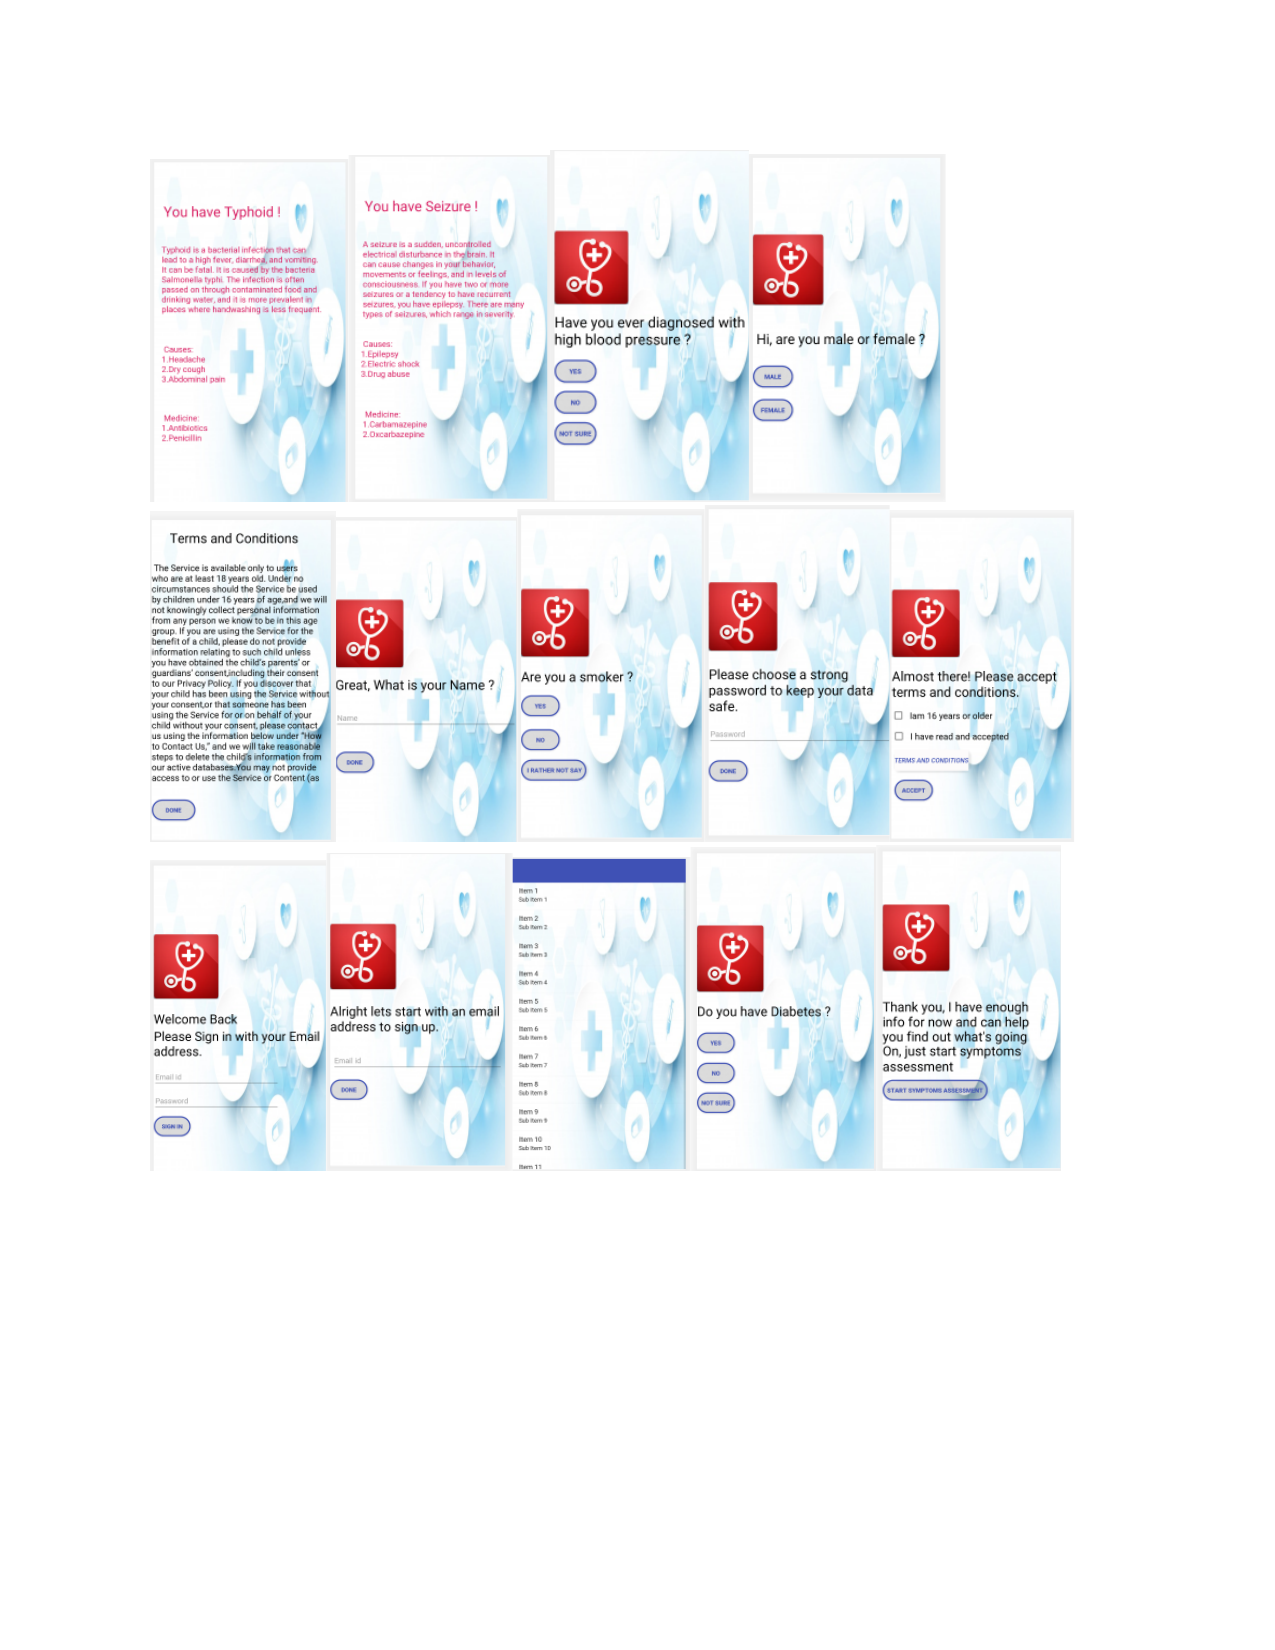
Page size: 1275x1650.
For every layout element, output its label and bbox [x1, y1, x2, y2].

picture [150, 845, 1061, 1171]
picture [150, 150, 946, 502]
picture [150, 505, 1075, 842]
